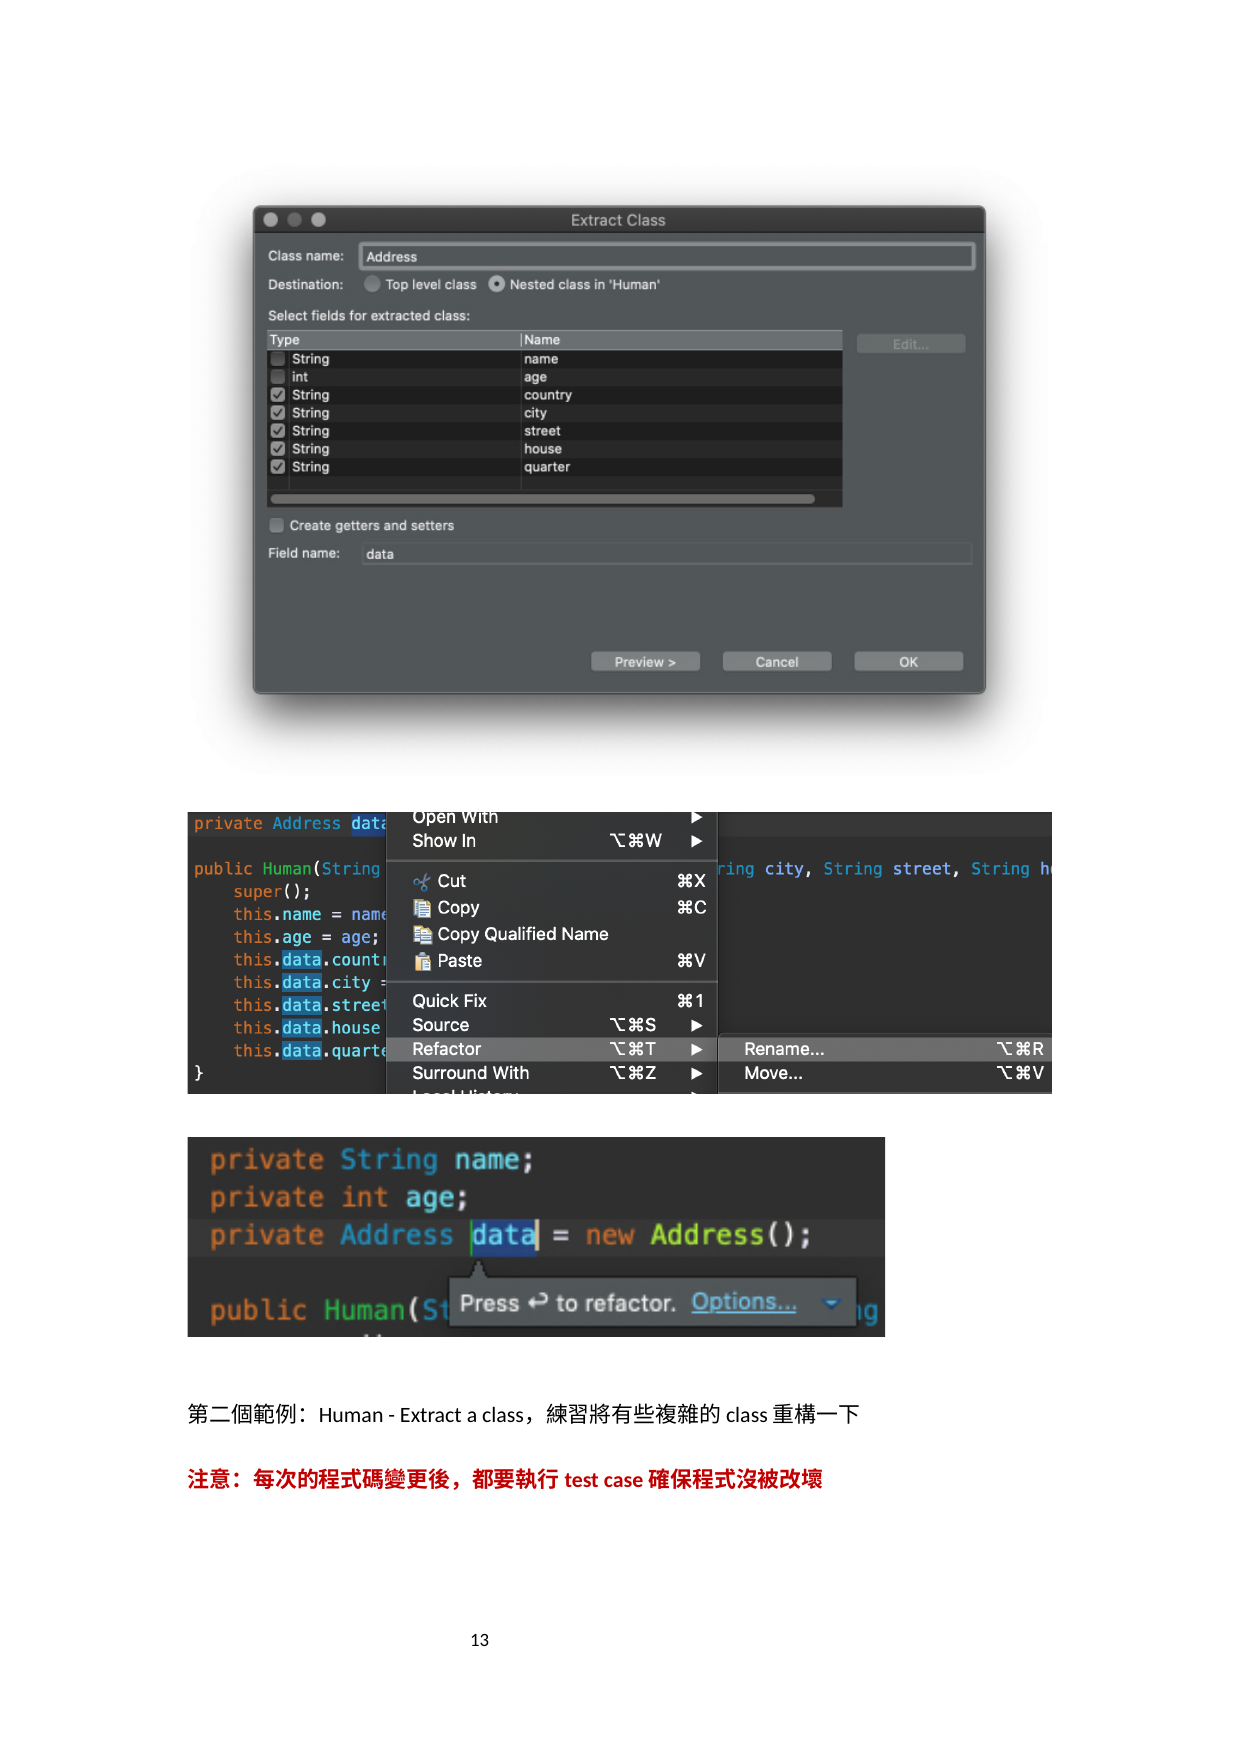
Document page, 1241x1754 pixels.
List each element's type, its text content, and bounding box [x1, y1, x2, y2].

picture [187, 162, 1052, 782]
picture [187, 812, 1052, 1094]
text 注意：每次的程式碼變更後，都要執行 test case 確保程式沒被改壞 [187, 1462, 1053, 1494]
picture [187, 1137, 886, 1337]
text 第二個範例：Human - Extract a class，練習將有些複雜的 class 重構一下 [187, 1397, 1053, 1429]
